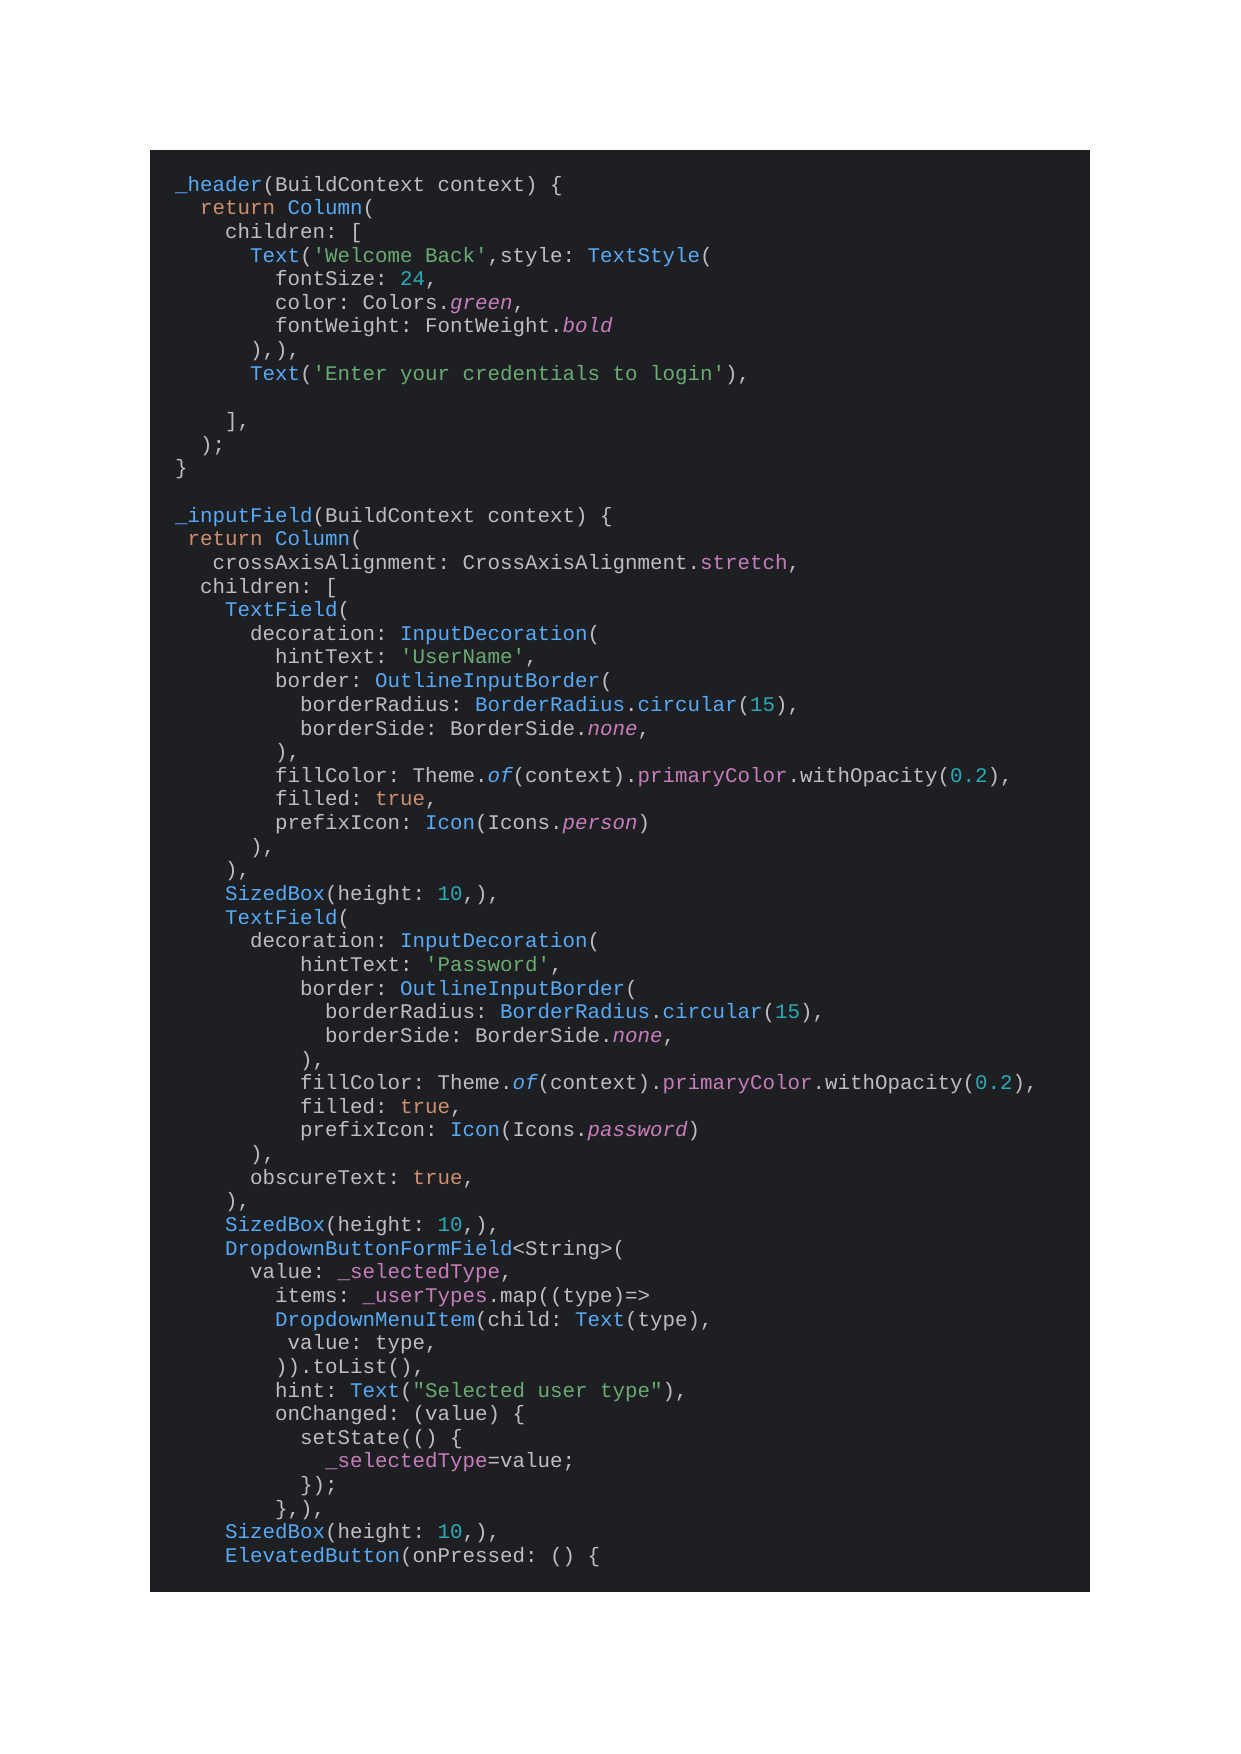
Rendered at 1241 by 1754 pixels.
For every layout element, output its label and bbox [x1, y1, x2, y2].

text [150, 150, 1090, 1592]
